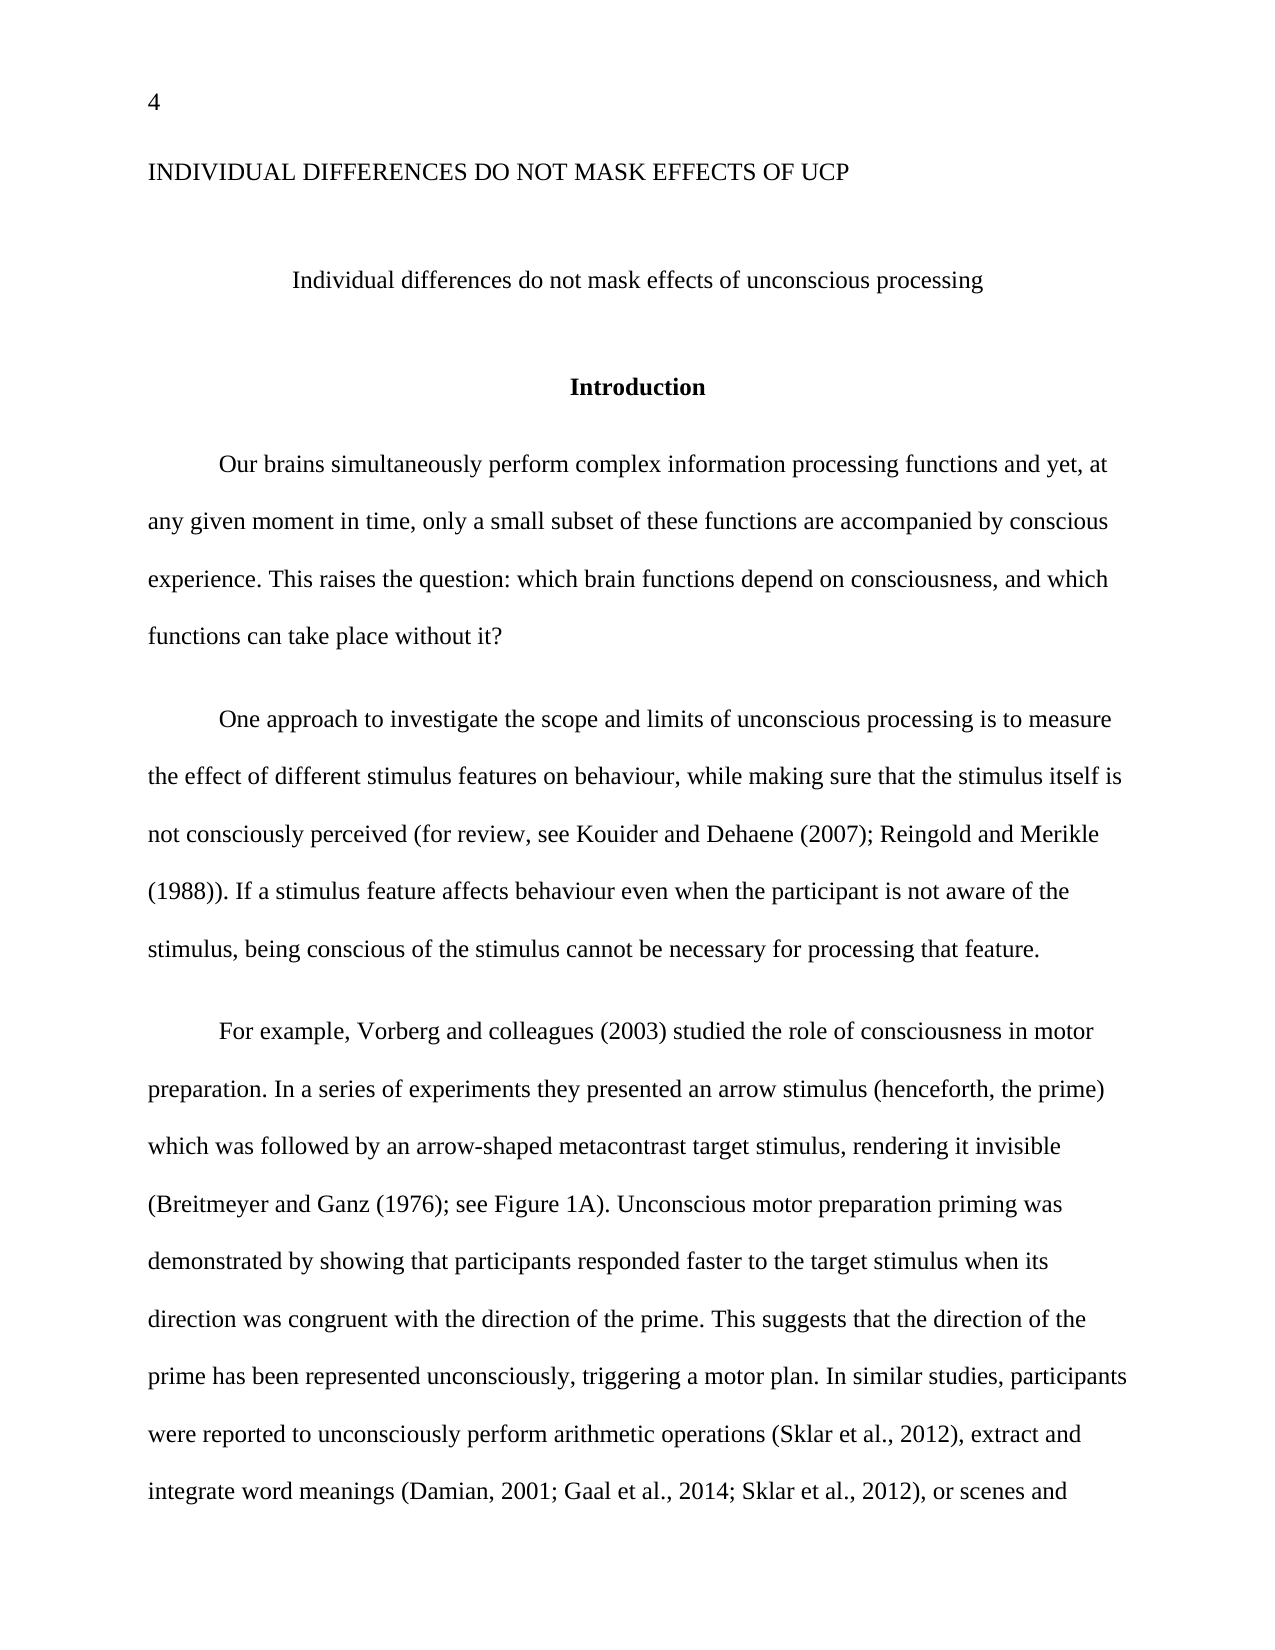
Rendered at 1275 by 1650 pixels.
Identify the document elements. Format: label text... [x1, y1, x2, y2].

text One approach to investigate the scope and limits of unconscious processing is to measure the effect of different stimulus features on behaviour, while making sure that the stimulus itself is not consciously perceived (for review, see Kouider and Dehaene (2007); Reingold and Merikle (1988)). If a stimulus feature affects behaviour even when the participant is not aware of the stimulus, being conscious of the stimulus cannot be necessary for processing that feature. [148, 704, 1127, 962]
subtitle Introduction [148, 372, 1127, 401]
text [148, 1016, 1127, 1505]
text Our brains simultaneously perform complex information processing functions and yet, at any given moment in time, only a small subset of these functions are accompanied by conscious experience. This raises the question: which brain functions depend on consciousness, and which functions can take place without it? [148, 449, 1127, 650]
text Individual differences do not mask effects of unconscious processing [148, 265, 1127, 294]
